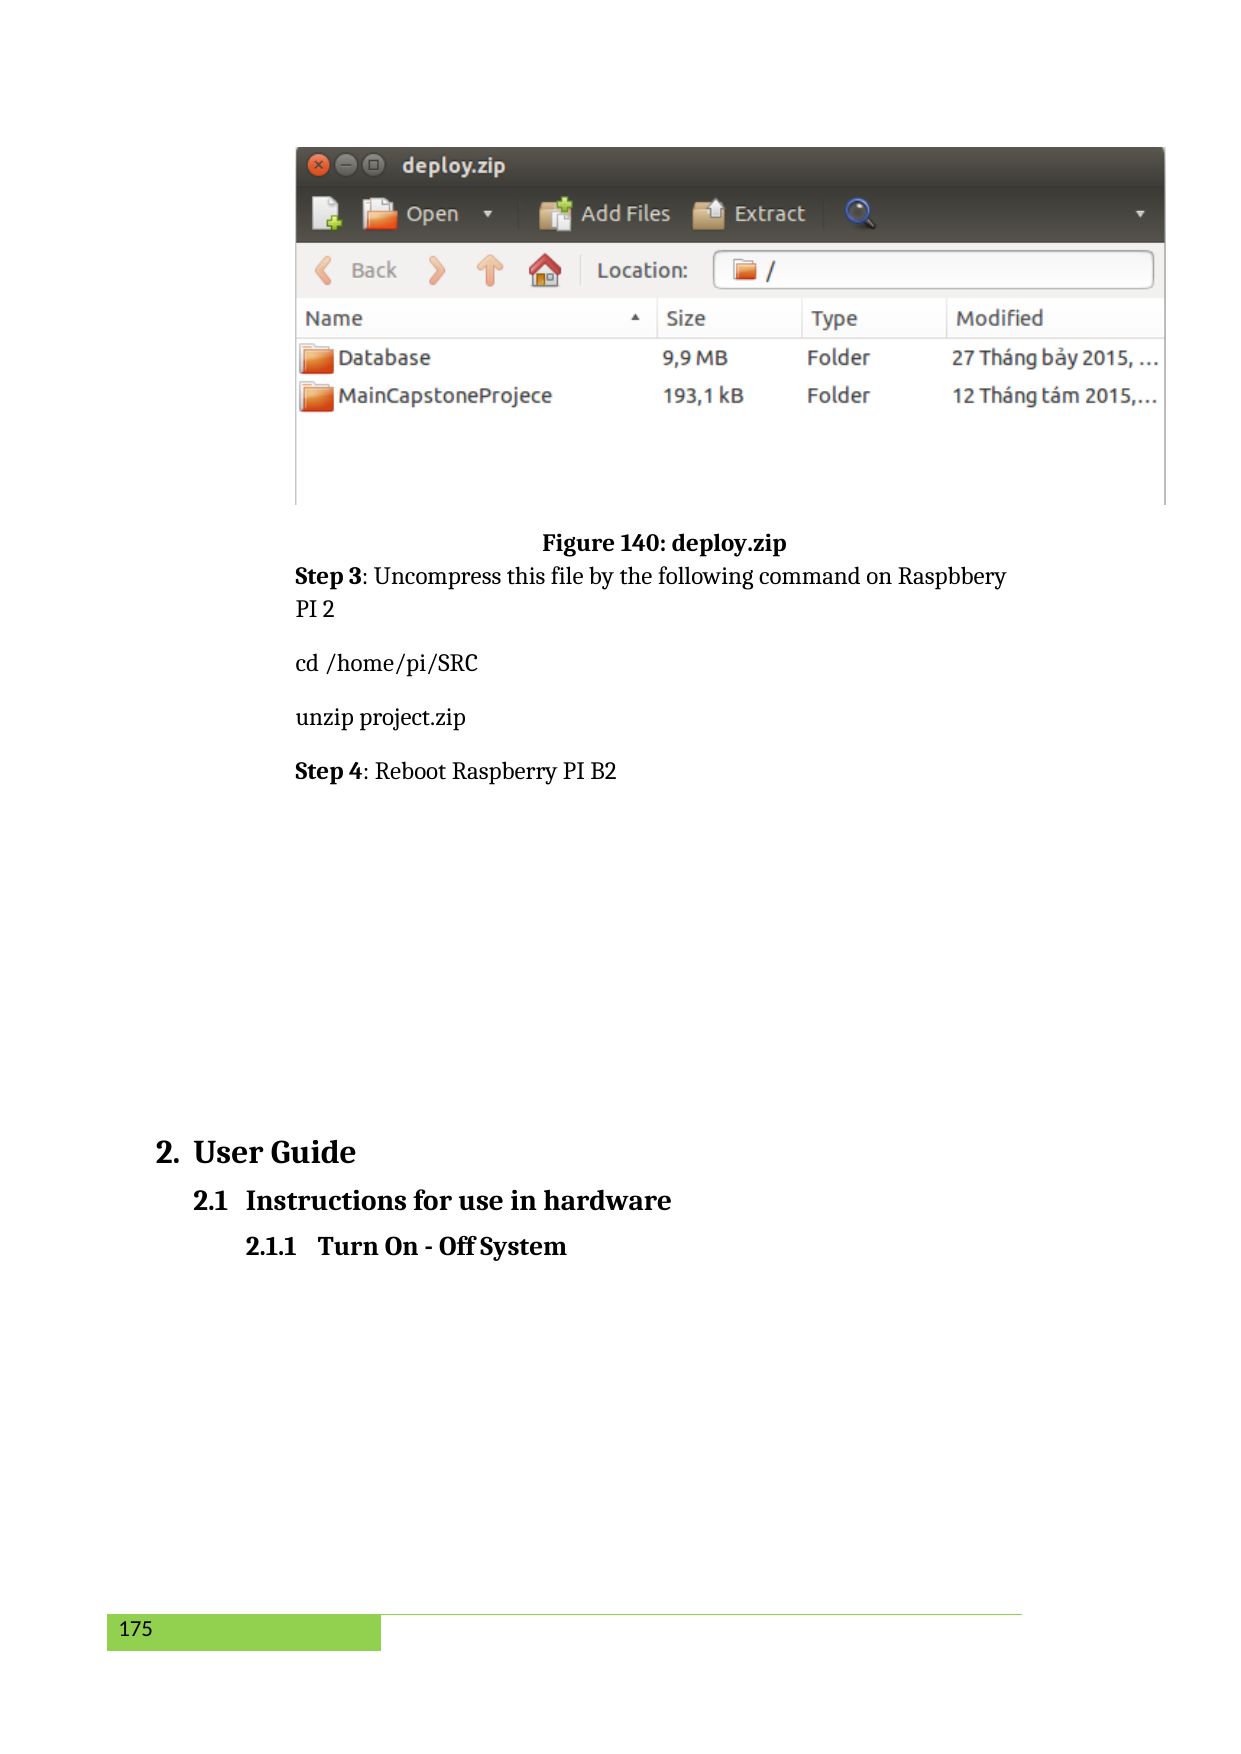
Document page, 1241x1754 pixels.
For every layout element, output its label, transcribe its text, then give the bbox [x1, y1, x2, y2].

text cd /home/pi/SRC [295, 649, 1033, 678]
text Figure 140: deploy.zip [295, 529, 1033, 558]
subtitle Instructions for use in hardware [193, 1184, 1033, 1218]
subtitle User Guide [156, 1134, 1033, 1172]
text Step 3: Uncompress this file by the following command on Raspbbery PI 2 [295, 562, 1033, 624]
picture [295, 147, 1166, 505]
text unzip project.zip [295, 703, 1033, 732]
subtitle Turn On - Off System [246, 1231, 1033, 1262]
text Step 4: Reboot Raspberry PI B2 [295, 757, 1033, 786]
